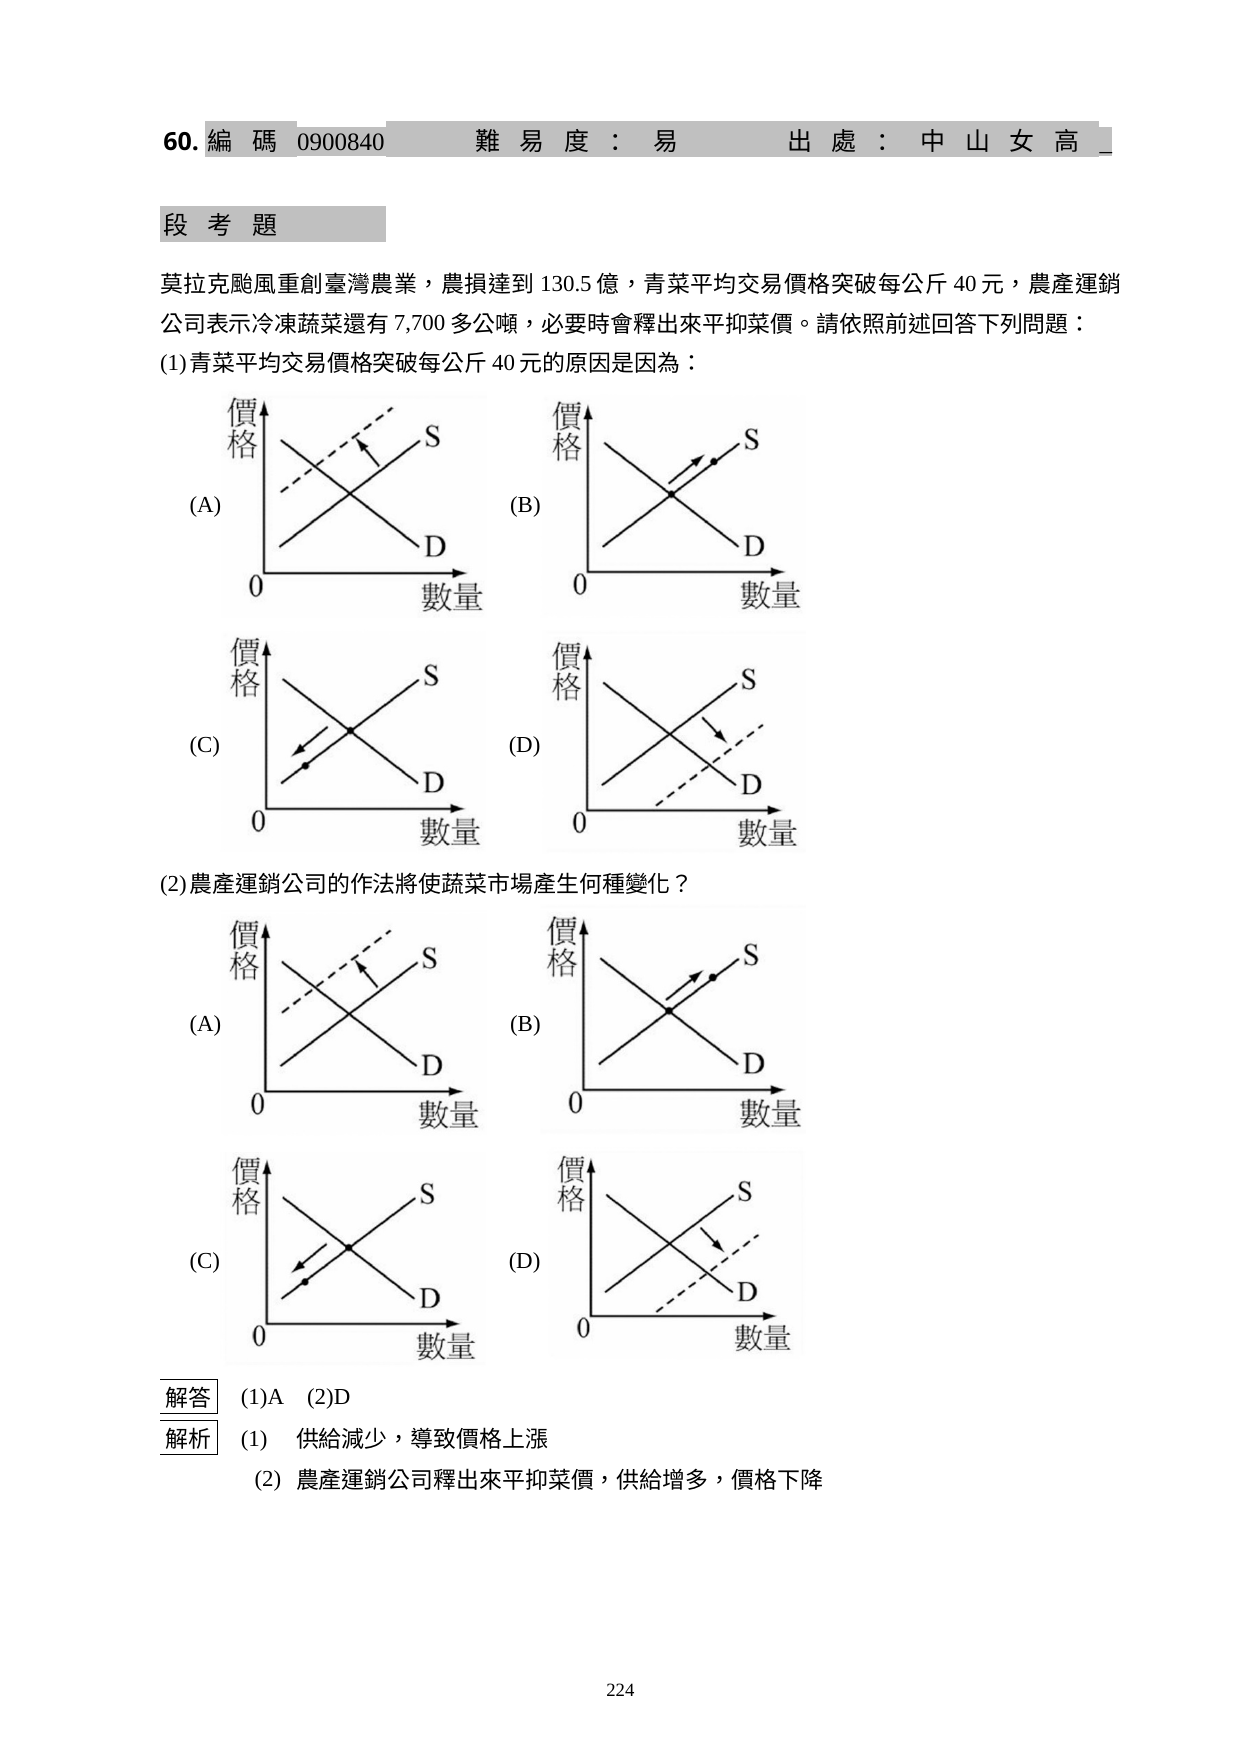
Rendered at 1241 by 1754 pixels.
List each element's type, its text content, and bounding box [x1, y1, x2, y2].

picture [221, 383, 487, 618]
text 解答 (1)A (2)D [160, 1380, 217, 1413]
text 解析 (1) 供給減少，導致價格上漲 [160, 1421, 217, 1454]
text 解答 (1)A (2)D [218, 1379, 1122, 1414]
text 解析 (1) 供給減少，導致價格上漲 [218, 1420, 1122, 1455]
picture [540, 394, 807, 618]
picture [221, 910, 487, 1136]
list 編碼0900840 難易度：易 出處：中山女高_段考題 [160, 104, 1122, 259]
picture [540, 630, 807, 854]
text 莫拉克颱風重創臺灣農業，農損達到130.5億，青菜平均交易價格突破每公斤40元，農產運銷公司表示冷凍蔬菜還有7,700多公噸，必要時會釋出來平抑菜價。請依照前述回答下列問題： [160, 266, 1122, 339]
picture [540, 904, 807, 1136]
text (2) 農產運銷公司釋出來平抑菜價，供給增多，價格下降 [254, 1462, 1122, 1495]
picture [540, 1147, 807, 1367]
picture [219, 629, 486, 854]
picture [219, 1152, 486, 1367]
